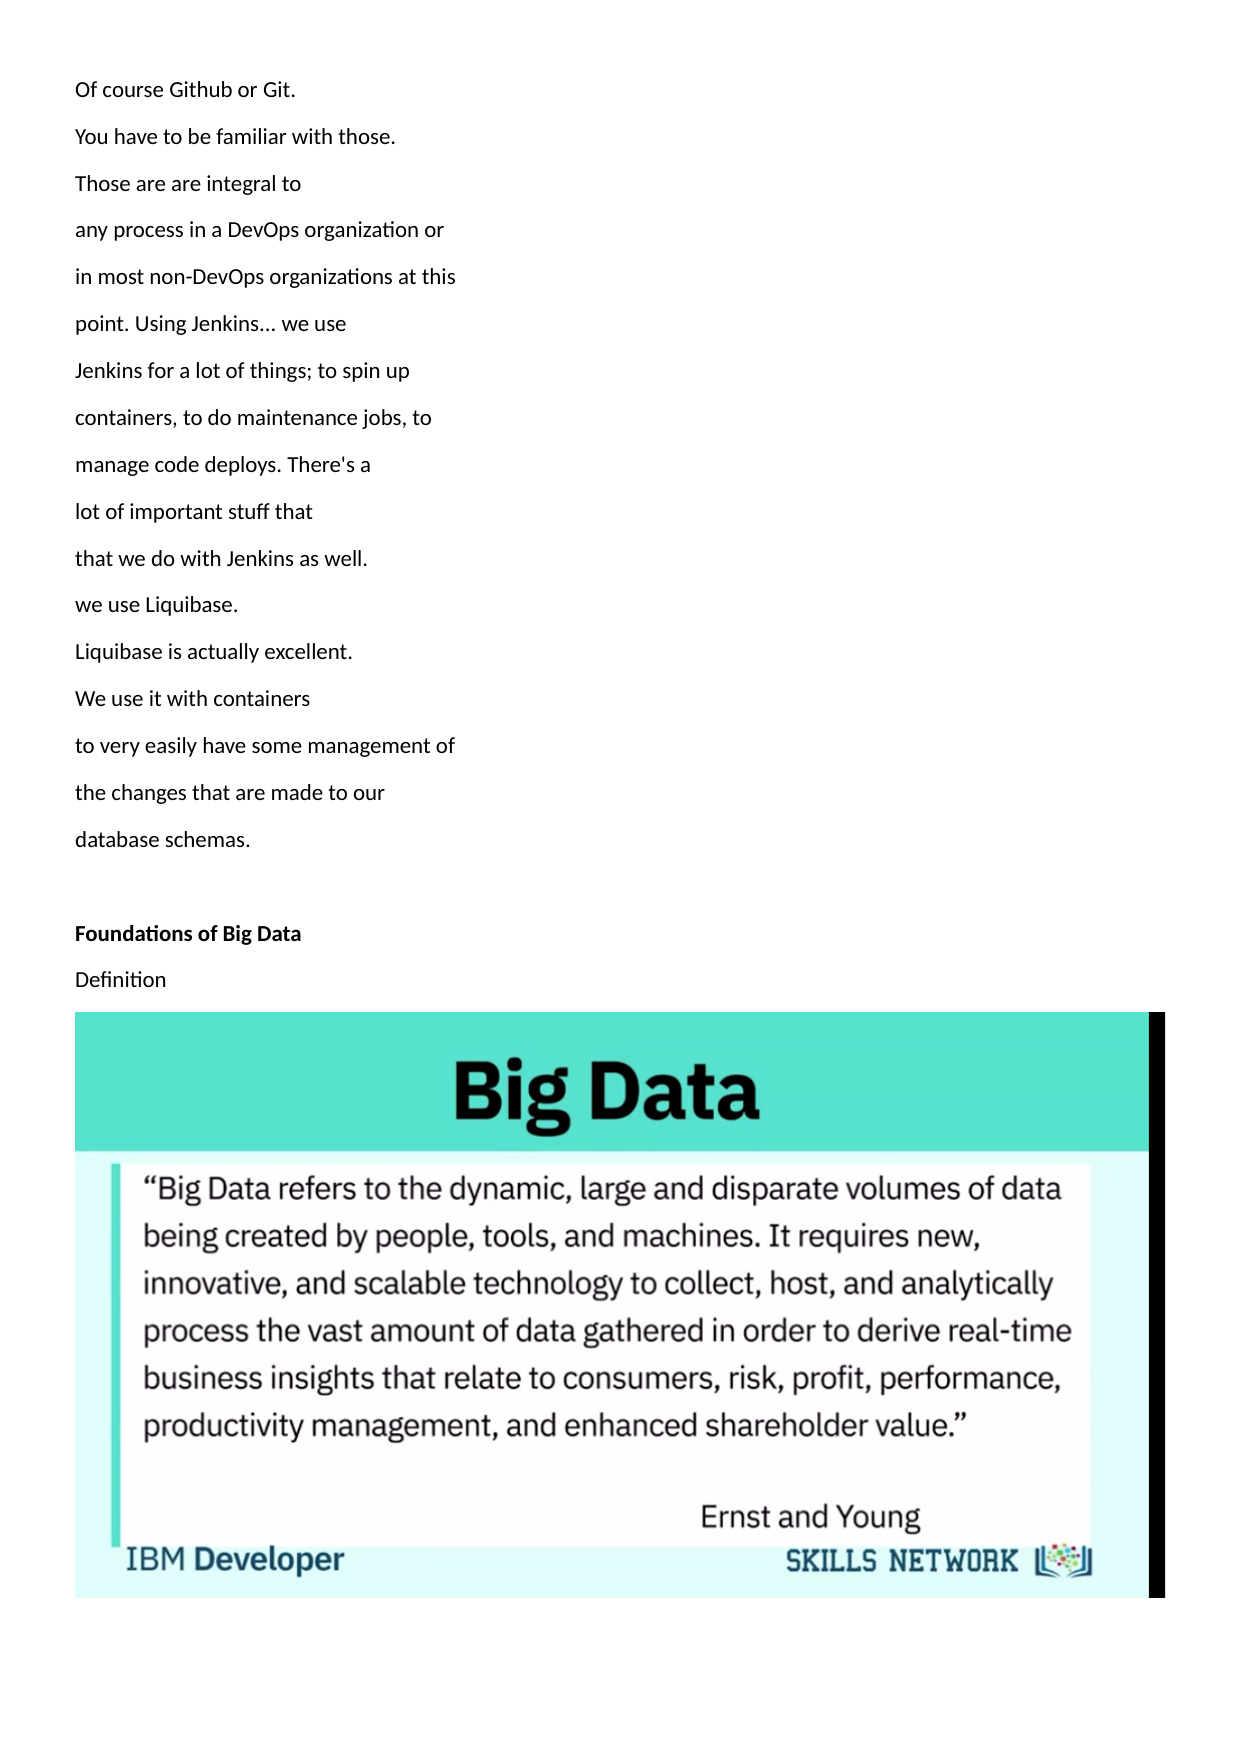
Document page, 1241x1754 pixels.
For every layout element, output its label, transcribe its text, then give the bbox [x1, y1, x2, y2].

text Foundations of Big Data [75, 919, 1165, 947]
text containers, to do maintenance jobs, to [75, 403, 1165, 431]
text any process in a DevOps organization or [75, 216, 1165, 244]
text Jenkins for a lot of things; to spin up [75, 356, 1165, 384]
text to very easily have some management of [75, 731, 1165, 759]
text We use it with containers [75, 684, 1165, 712]
text Of course Github or Git. [75, 75, 1165, 103]
text Definition [75, 966, 1165, 994]
text You have to be familiar with those. [75, 122, 1165, 150]
text the changes that are made to our [75, 778, 1165, 806]
text Those are are integral to [75, 169, 1165, 197]
text Liquibase is actually excellent. [75, 637, 1165, 666]
text database schemas. [75, 825, 1165, 853]
text lot of important stuff that [75, 497, 1165, 525]
text manage code deploys. There's a [75, 450, 1165, 478]
picture [75, 1012, 1166, 1598]
text we use Liquibase. [75, 591, 1165, 619]
text point. Using Jenkins... we use [75, 309, 1165, 337]
text in most non-DevOps organizations at this [75, 262, 1165, 291]
text that we do with Jenkins as well. [75, 544, 1165, 572]
